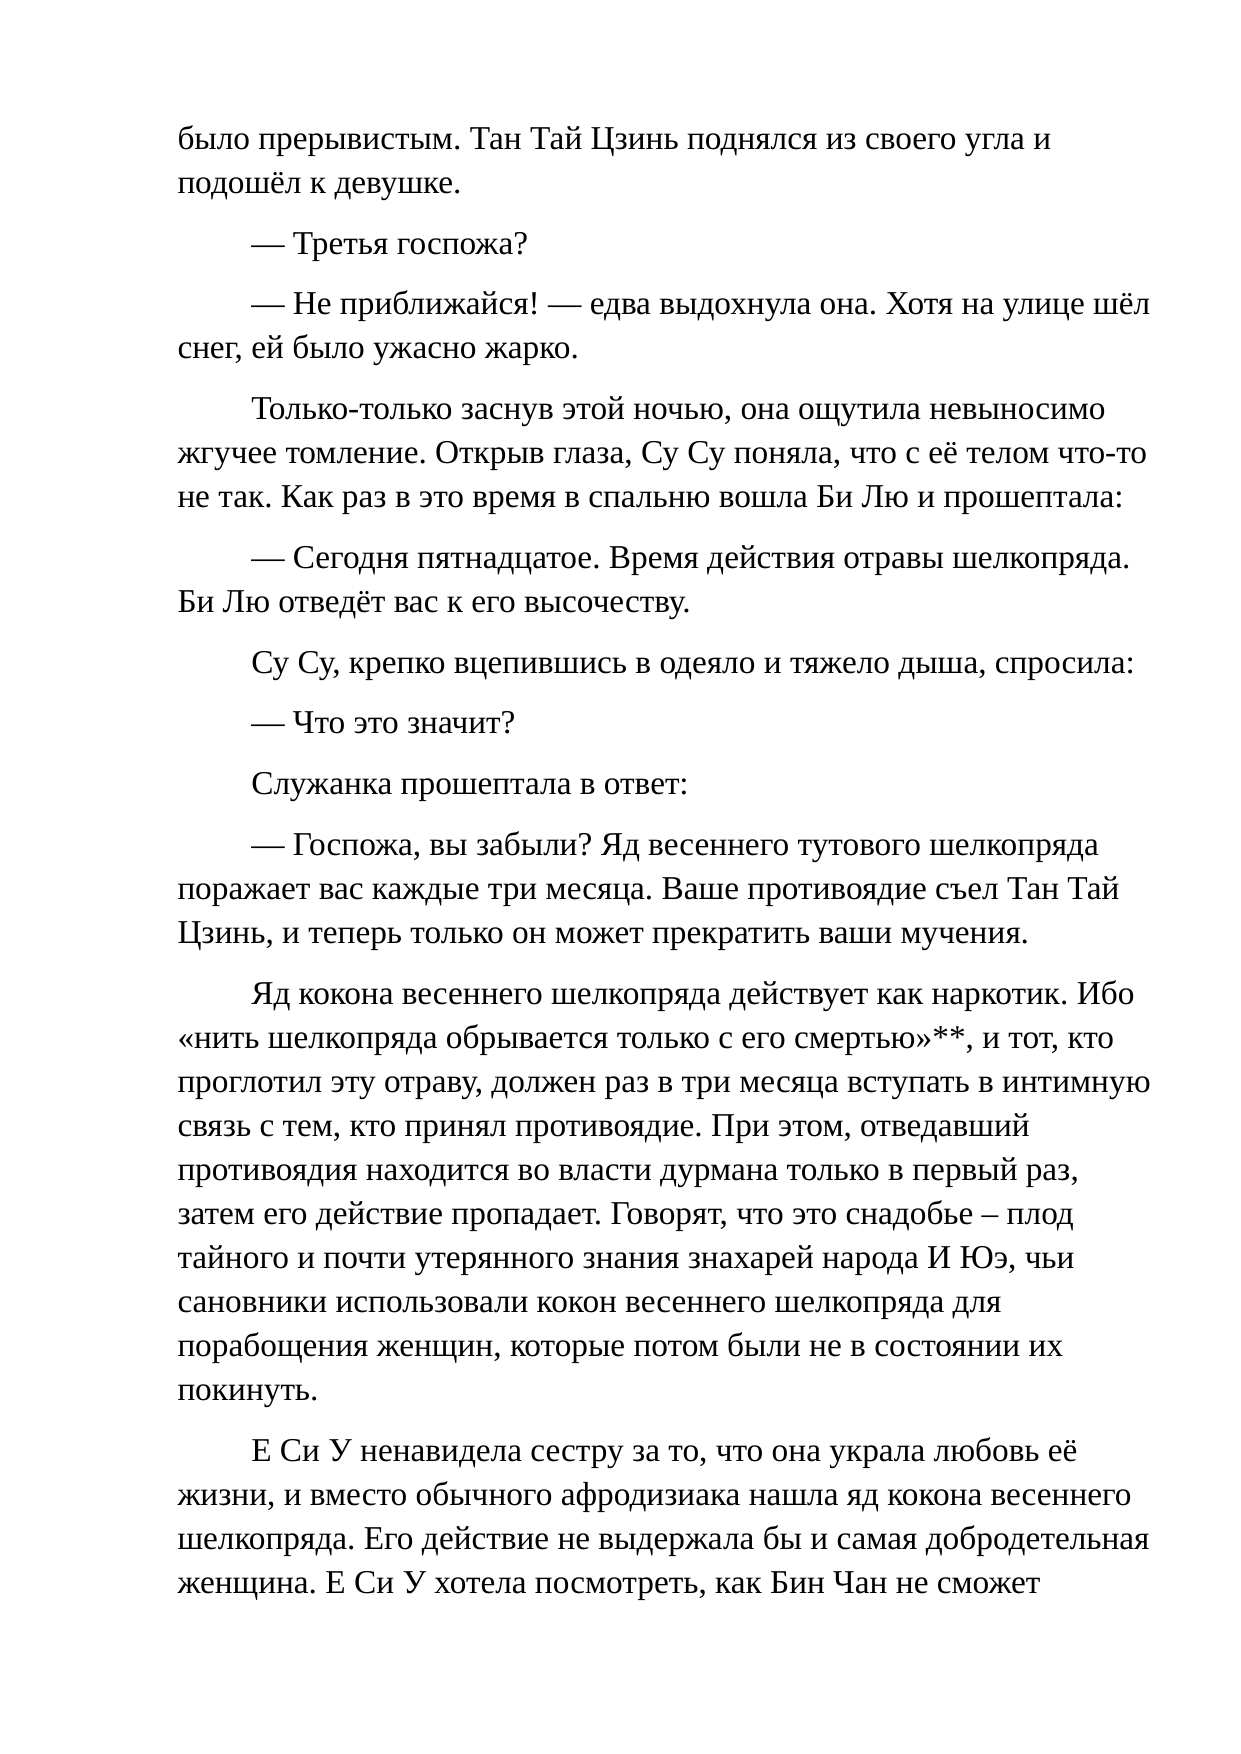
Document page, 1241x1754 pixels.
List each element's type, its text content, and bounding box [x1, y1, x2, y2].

text — Не приближайся! — едва выдохнула она. Хотя на улице шёл снег, ей было ужасно жарко. [177, 284, 1152, 366]
text — Третья госпожа? [177, 223, 1152, 261]
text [177, 1430, 1152, 1601]
text Яд кокона весеннего шелкопряда действует как наркотик. Ибо «нить шелкопряда обрывается только с его смертью»**, и тот, кто проглотил эту отраву, должен раз в три месяца вступать в интимную связь с тем, кто принял противоядие. При этом, отведавший противоядия находится во власти дурмана только в первый раз, затем его действие пропадает. Говорят, что это снадобье – плод тайного и почти утерянного знания знахарей народа И Юэ, чьи сановники использовали кокон весеннего шелкопряда для порабощения женщин, которые потом были не в состоянии их покинуть. [177, 973, 1152, 1408]
text — Госпожа, вы забыли? Яд весеннего тутового шелкопряда поражает вас каждые три месяца. Ваше противоядие съел Тан Тай Цзинь, и теперь только он может прекратить ваши мучения. [177, 824, 1152, 951]
text Служанка прошептала в ответ: [177, 763, 1152, 802]
text — Что это значит? [177, 703, 1152, 741]
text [177, 118, 1152, 201]
text Су Су, крепко вцепившись в одеяло и тяжело дыша, спросила: [177, 642, 1152, 680]
text — Сегодня пятнадцатое. Время действия отравы шелкопряда. Би Лю отведёт вас к его высочеству. [177, 537, 1152, 620]
text Только-только заснув этой ночью, она ощутила невыносимо жгучее томление. Открыв глаза, Су Су поняла, что с её телом что-то не так. Как раз в это время в спальню вошла Би Лю и прошептала: [177, 388, 1152, 515]
